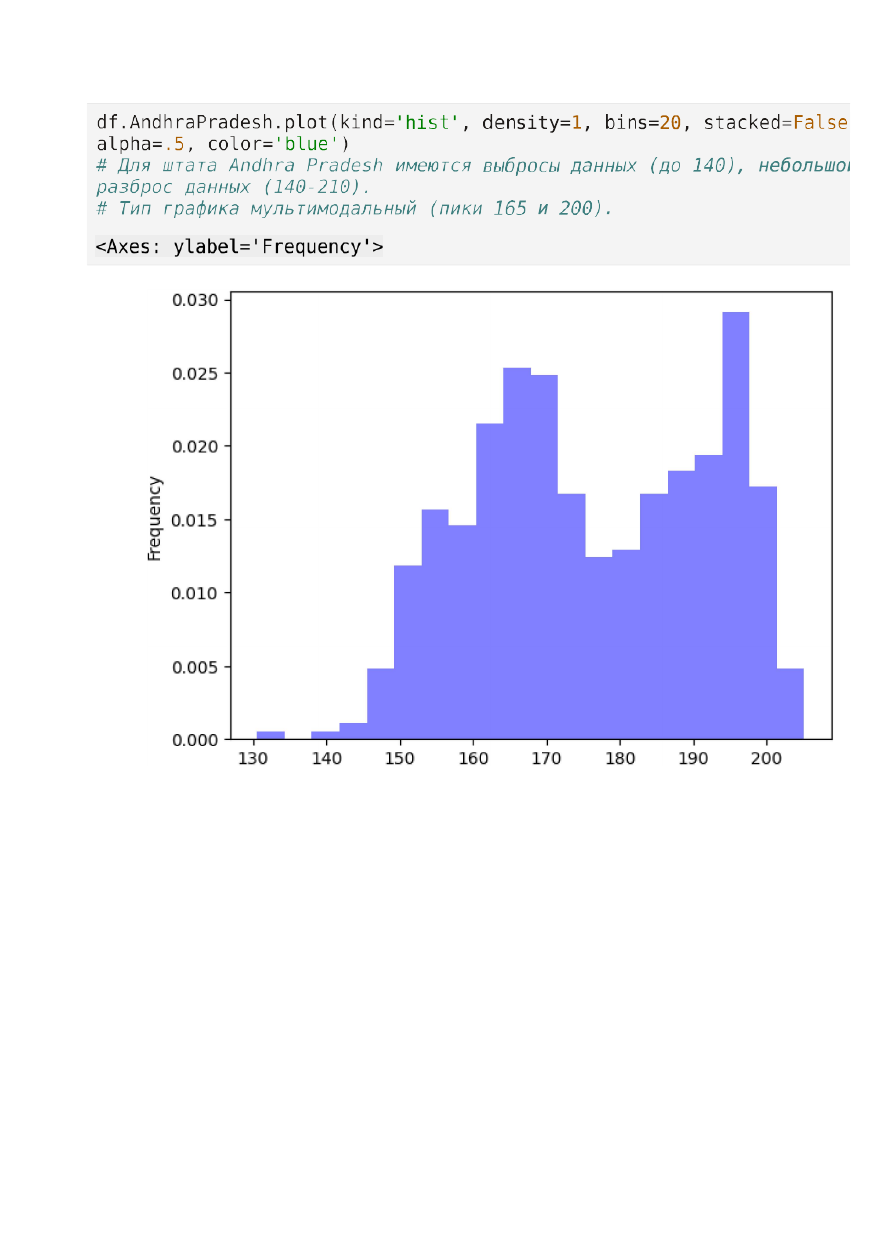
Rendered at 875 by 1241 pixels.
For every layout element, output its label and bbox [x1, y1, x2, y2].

picture [693, 157, 733, 174]
picture [483, 157, 560, 176]
picture [570, 161, 637, 174]
picture [651, 157, 680, 174]
picture [606, 114, 636, 129]
picture [705, 114, 847, 129]
picture [483, 114, 515, 129]
picture [147, 289, 834, 766]
picture [494, 200, 526, 215]
picture [559, 200, 600, 217]
picture [95, 235, 383, 257]
picture [96, 114, 482, 218]
